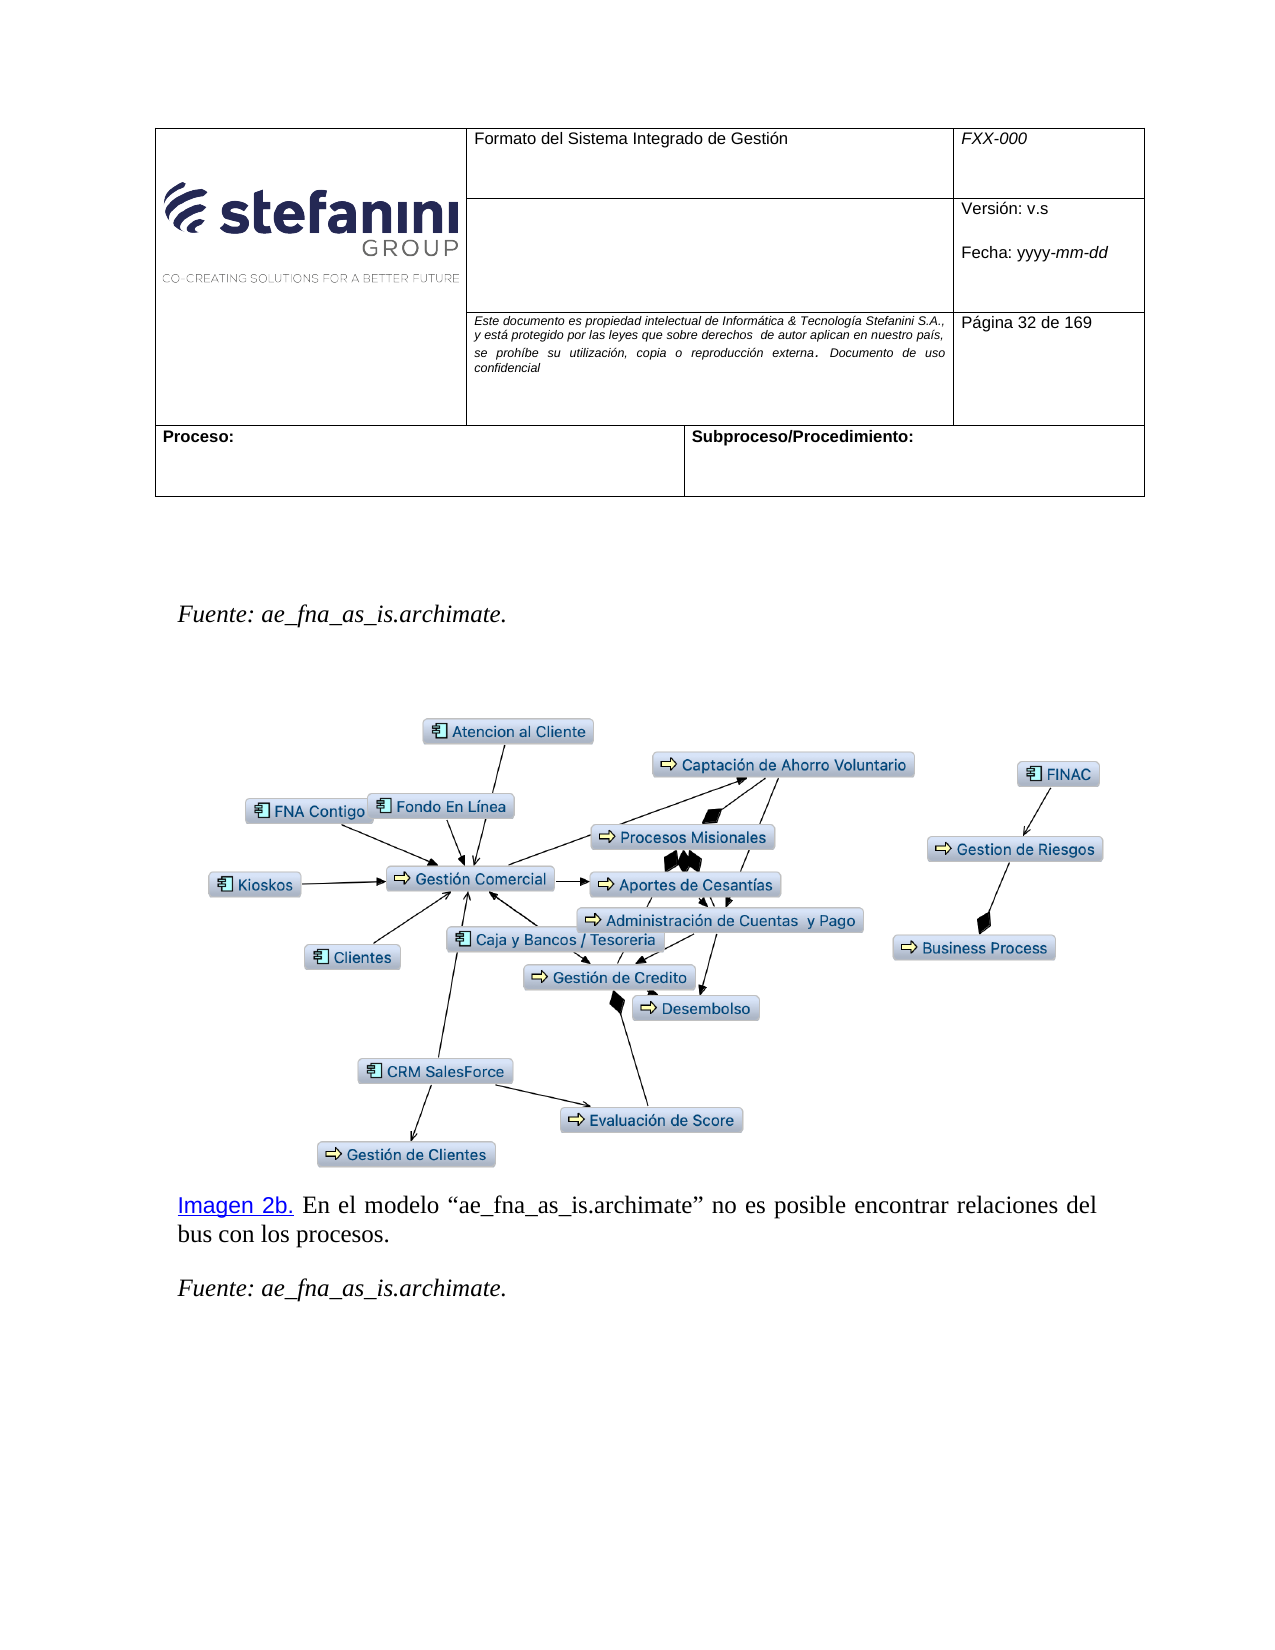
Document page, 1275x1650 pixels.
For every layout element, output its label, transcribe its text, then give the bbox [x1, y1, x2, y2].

picture [162, 182, 460, 286]
text Fuente: ae_fna_as_is.archimate. [177, 599, 1098, 628]
text Imagen 2b. En el modelo “ae_fna_as_is.archimate” no es posible encontrar relaciones del bus con los procesos. [177, 1191, 1098, 1248]
text Fuente: ae_fna_as_is.archimate. [177, 1273, 1098, 1302]
picture [196, 706, 1115, 1179]
